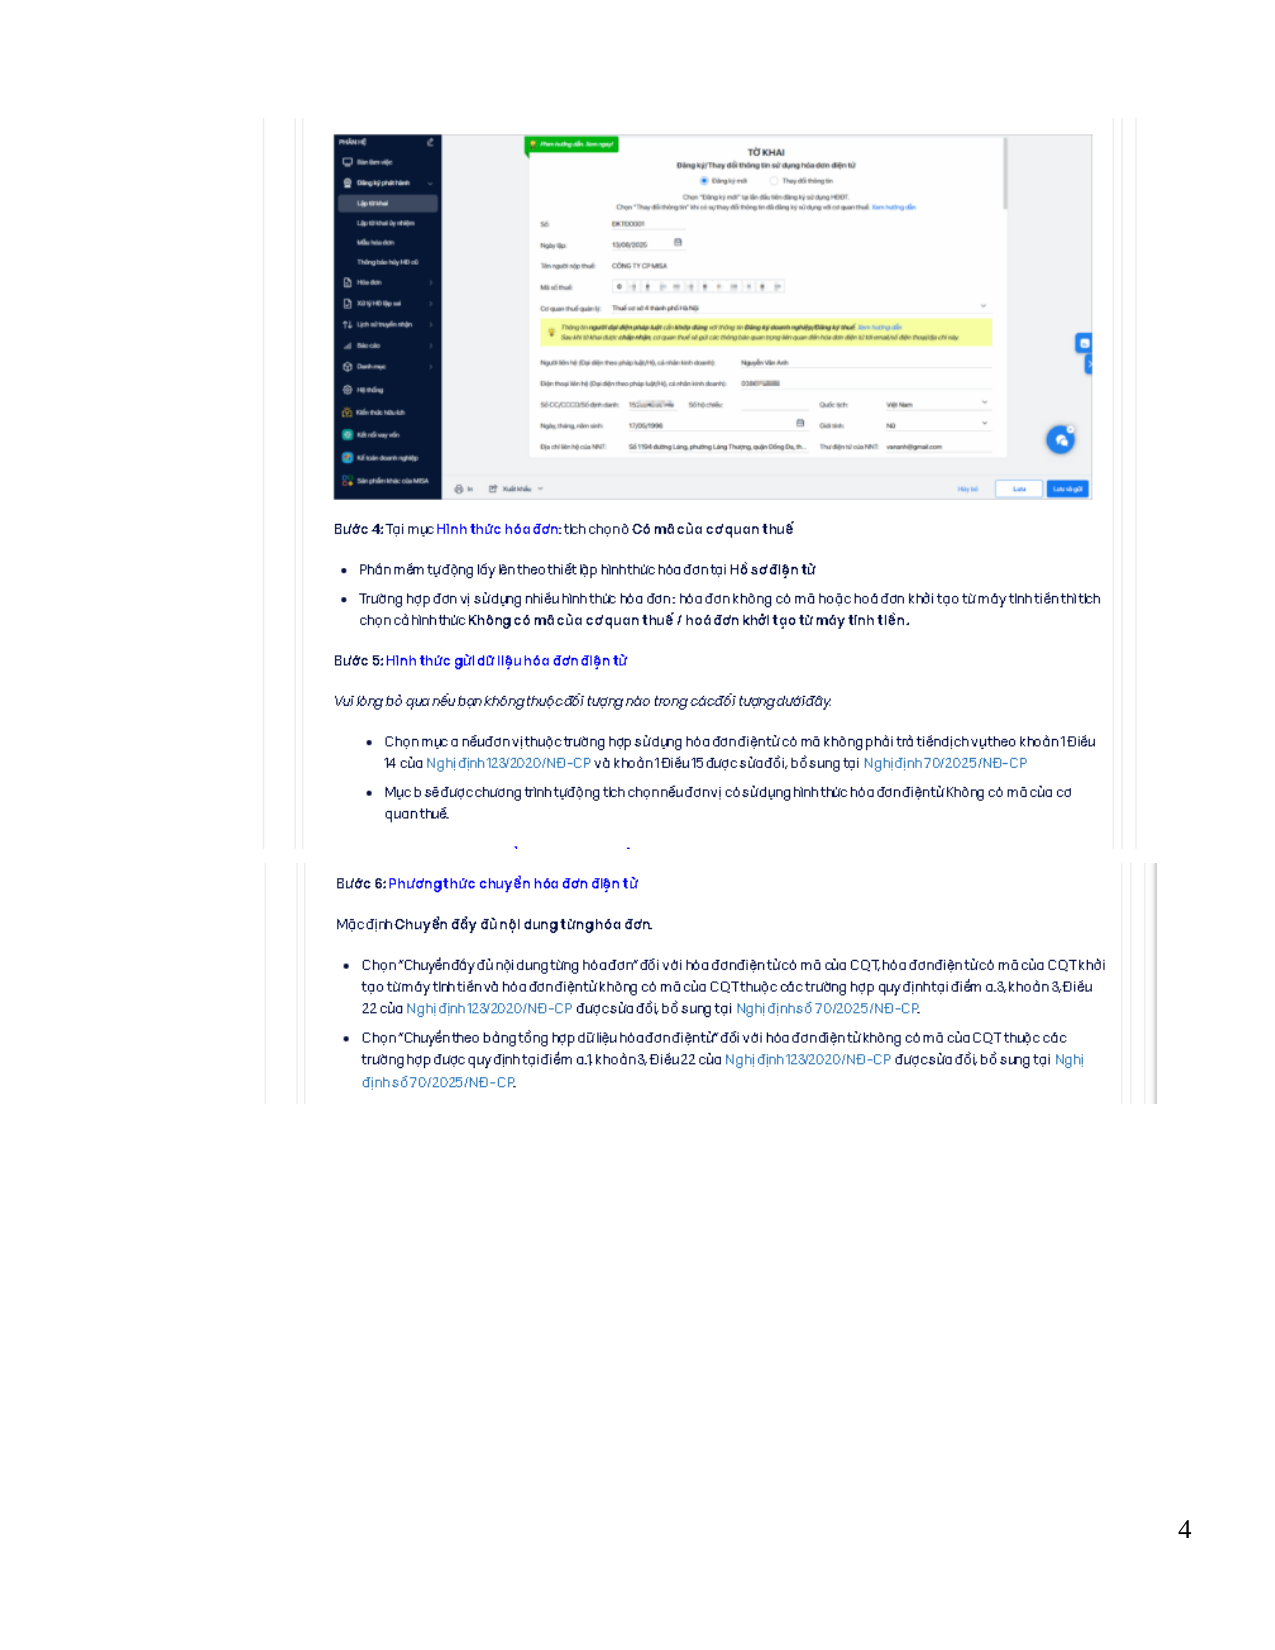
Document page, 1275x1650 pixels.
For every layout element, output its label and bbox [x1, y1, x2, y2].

picture [215, 863, 1157, 1104]
picture [215, 118, 1157, 849]
